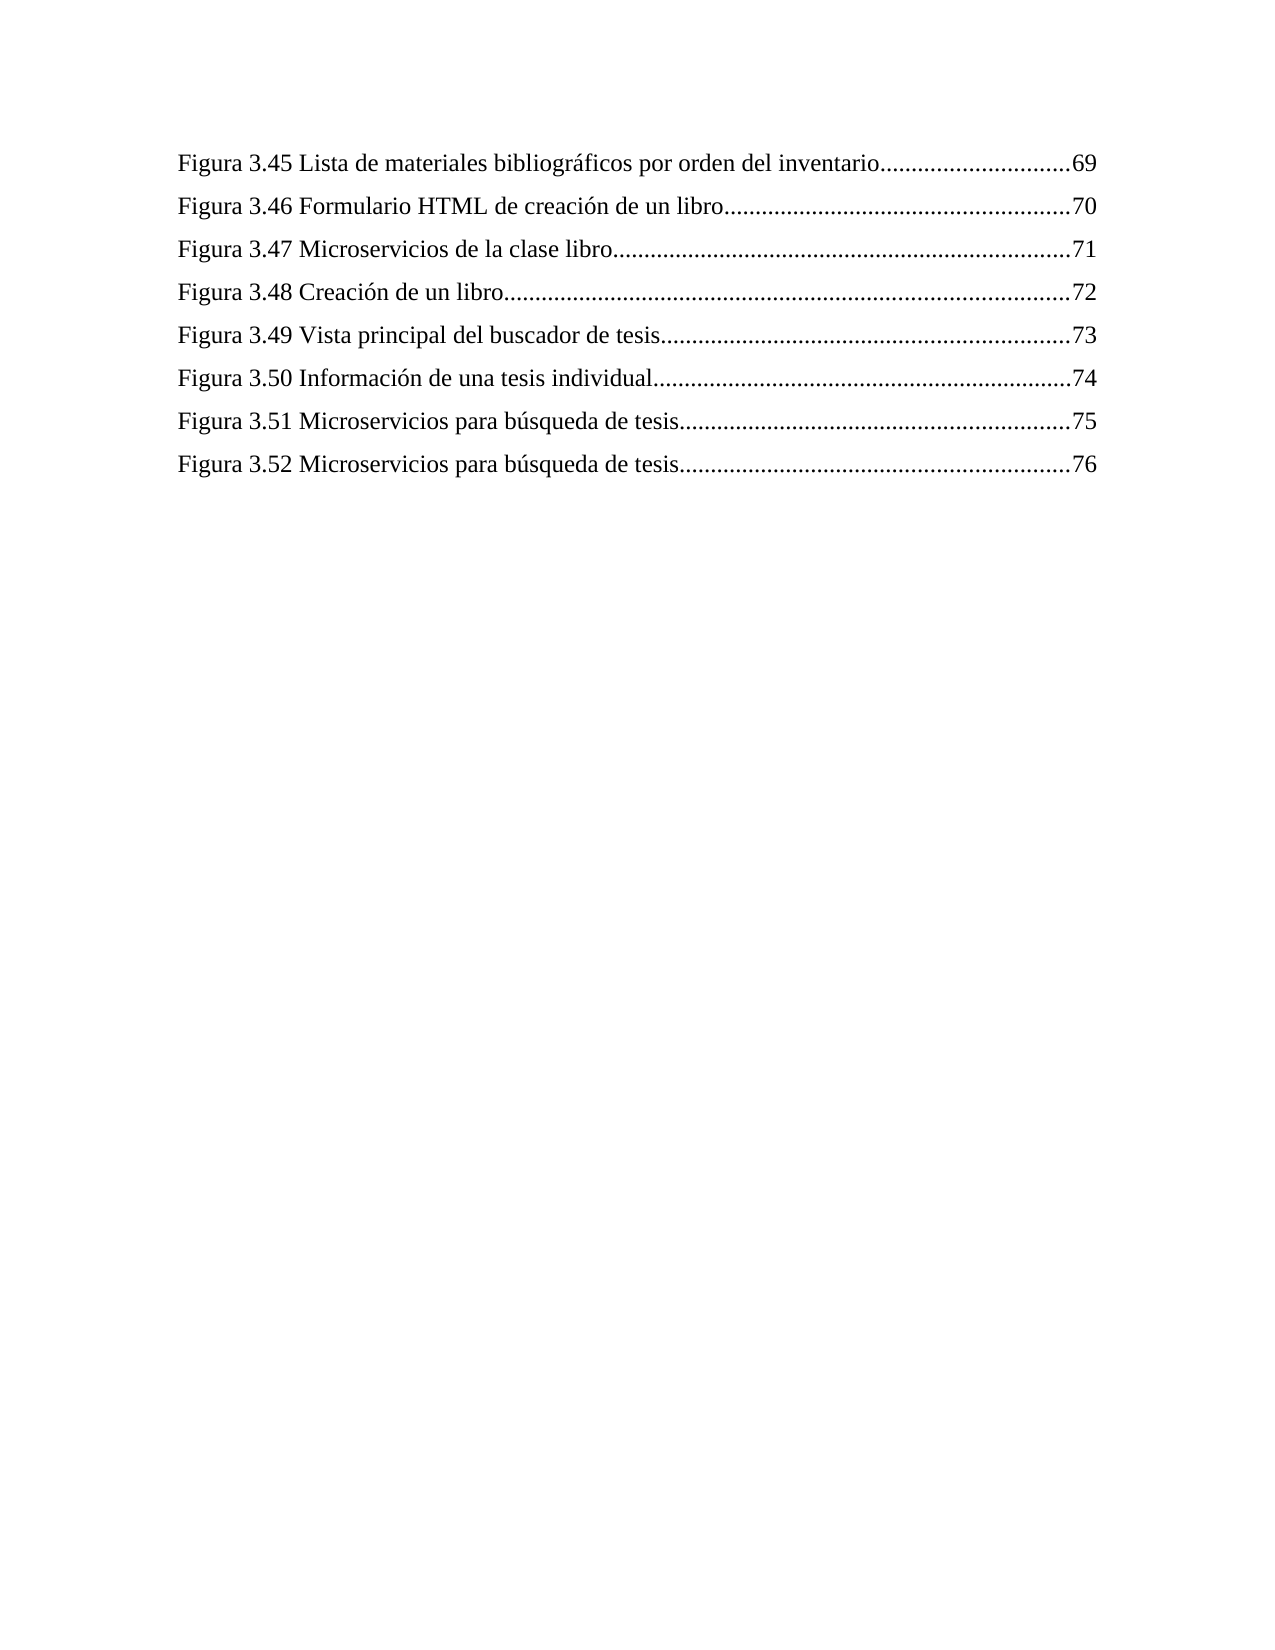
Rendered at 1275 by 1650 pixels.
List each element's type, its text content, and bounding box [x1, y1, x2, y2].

text Figura 3.45 Lista de materiales bibliográficos por orden del inventario 69 [177, 148, 1098, 176]
text Figura 3.49 Vista principal del buscador de tesis 73 [177, 320, 1098, 349]
text Figura 3.52 Microservicios para búsqueda de tesis 76 [177, 449, 1098, 478]
text Figura 3.47 Microservicios de la clase libro 71 [177, 234, 1098, 263]
text Figura 3.50 Información de una tesis individual 74 [177, 363, 1098, 392]
text Figura 3.48 Creación de un libro 72 [177, 277, 1098, 306]
text Figura 3.46 Formulario HTML de creación de un libro 70 [177, 191, 1098, 219]
text Figura 3.51 Microservicios para búsqueda de tesis 75 [177, 406, 1098, 435]
